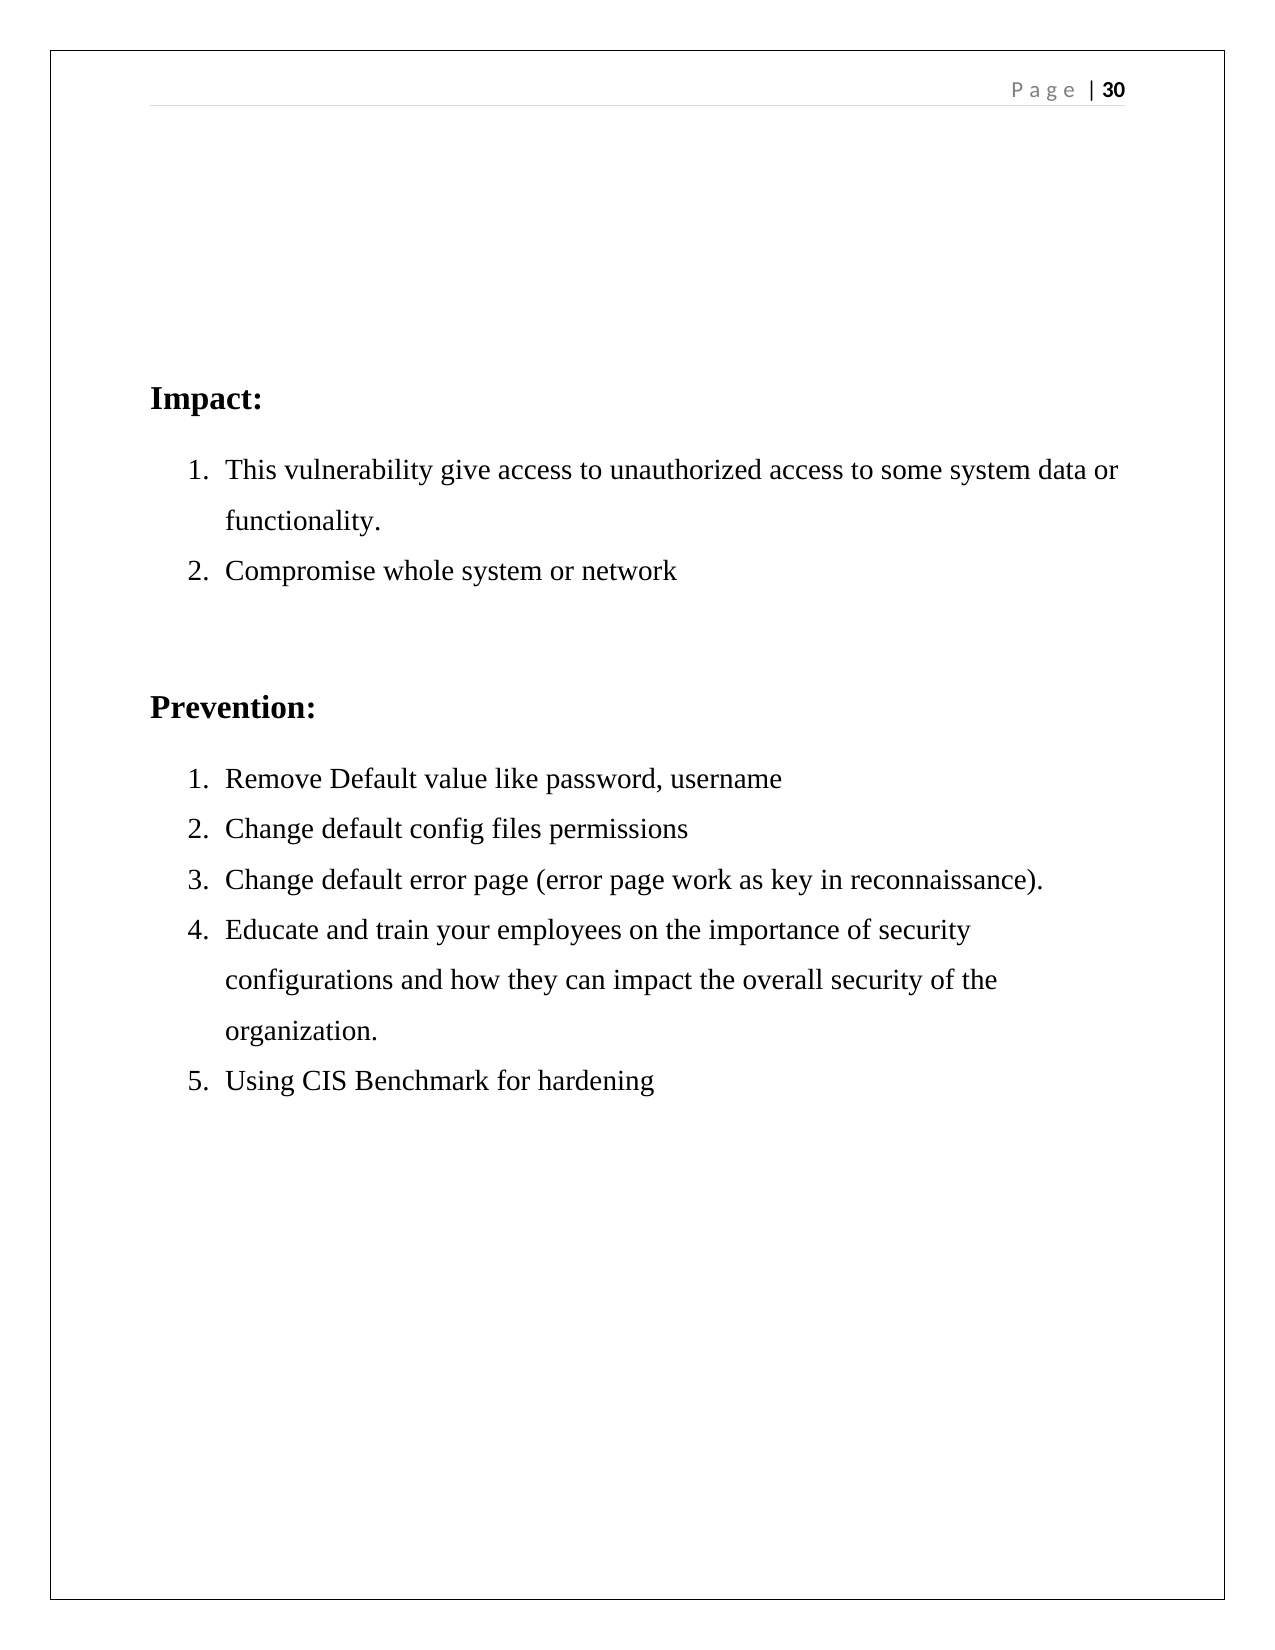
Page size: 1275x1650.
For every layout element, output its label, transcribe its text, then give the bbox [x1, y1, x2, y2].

text Impact: [150, 378, 1125, 417]
list Compromise whole system or network [187, 553, 1125, 587]
list Change default config files permissions [187, 811, 1125, 845]
list Remove Default value like password, username [187, 761, 1125, 795]
list This vulnerability give access to unauthorized access to some system data or functionality. [187, 452, 1125, 536]
text Prevention: [150, 687, 1125, 725]
list Change default error page (error page work as key in reconnaissance). [187, 862, 1125, 895]
list Using CIS Benchmark for hardening [187, 1063, 1125, 1097]
list Educate and train your employees on the importance of security configurations and how they can impact the overall security of the organization. [187, 912, 1125, 1046]
